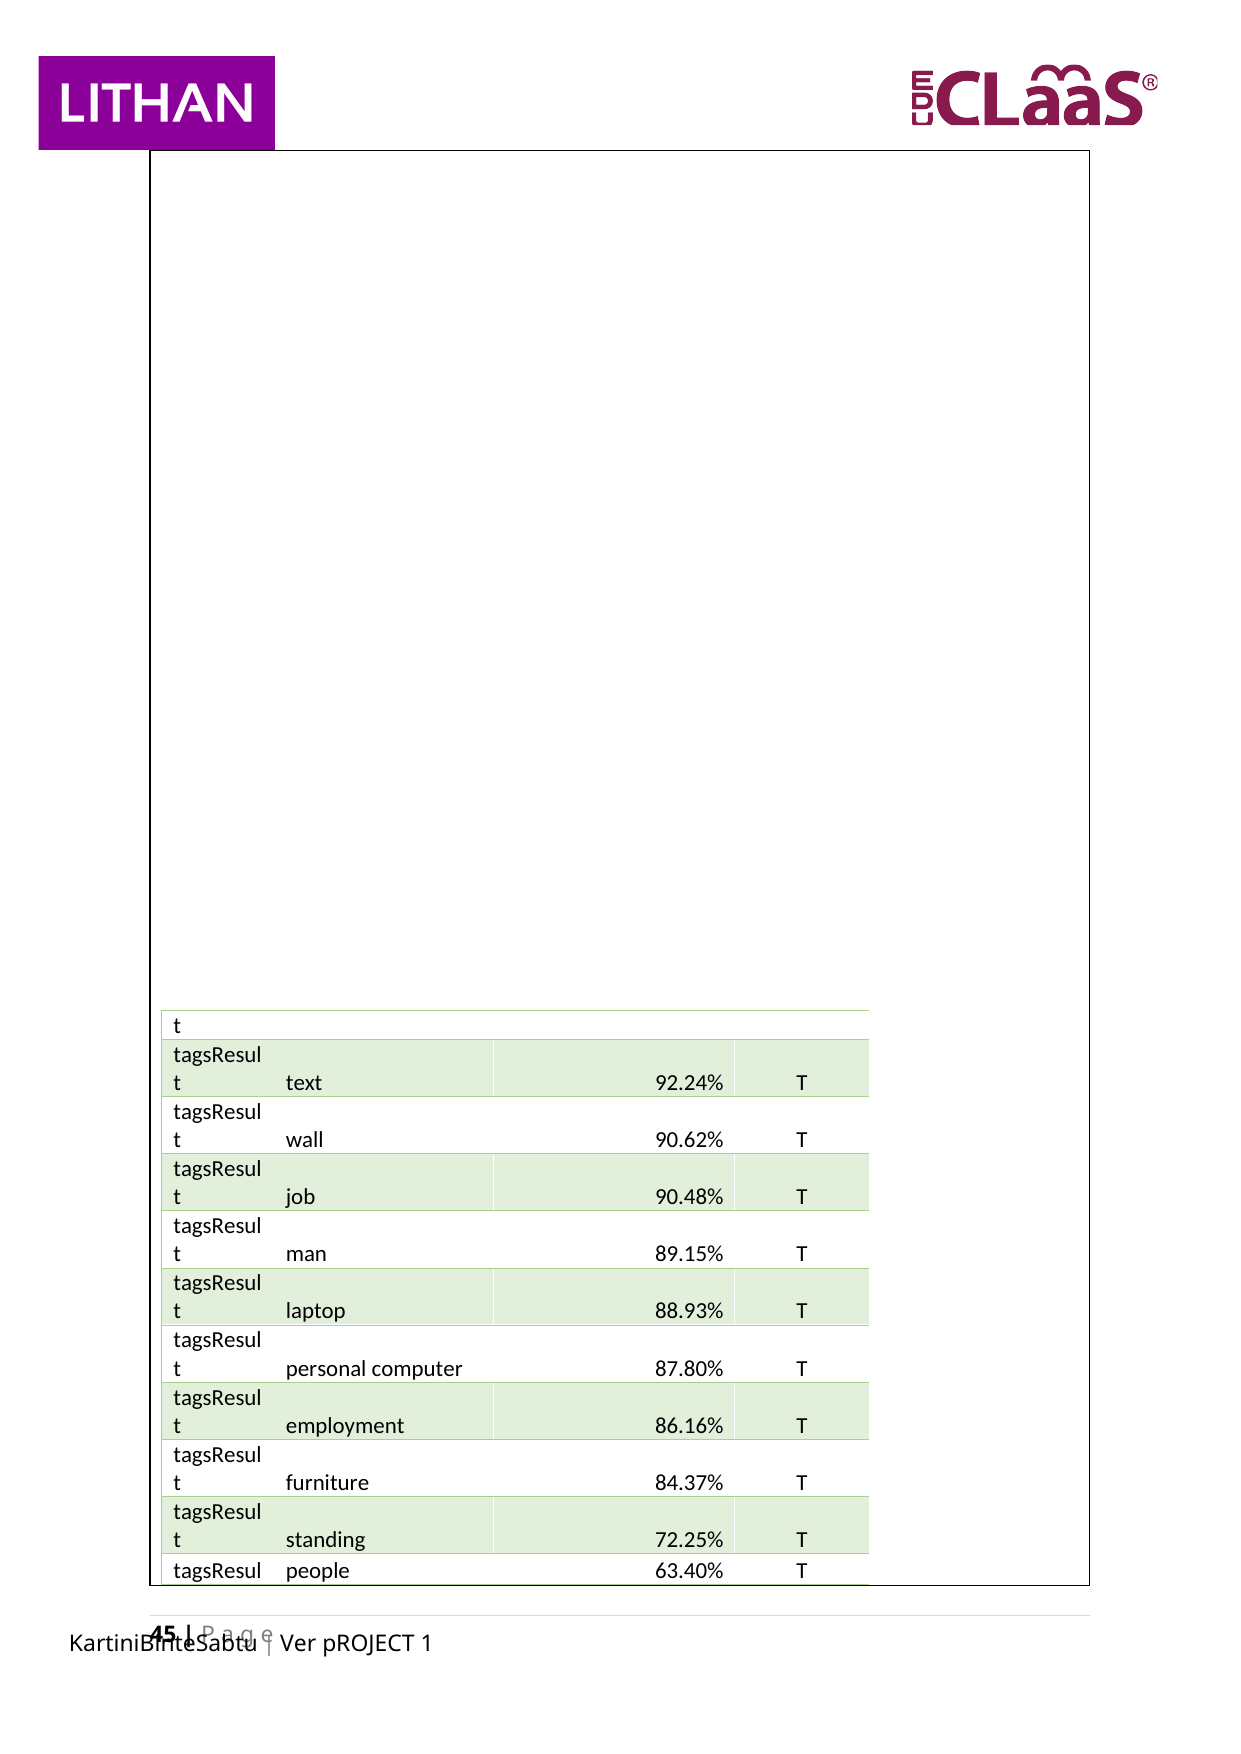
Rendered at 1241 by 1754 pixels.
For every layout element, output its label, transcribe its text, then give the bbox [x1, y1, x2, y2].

table_cell . [151, 151, 1089, 1585]
picture [911, 64, 1158, 126]
picture [38, 56, 275, 150]
